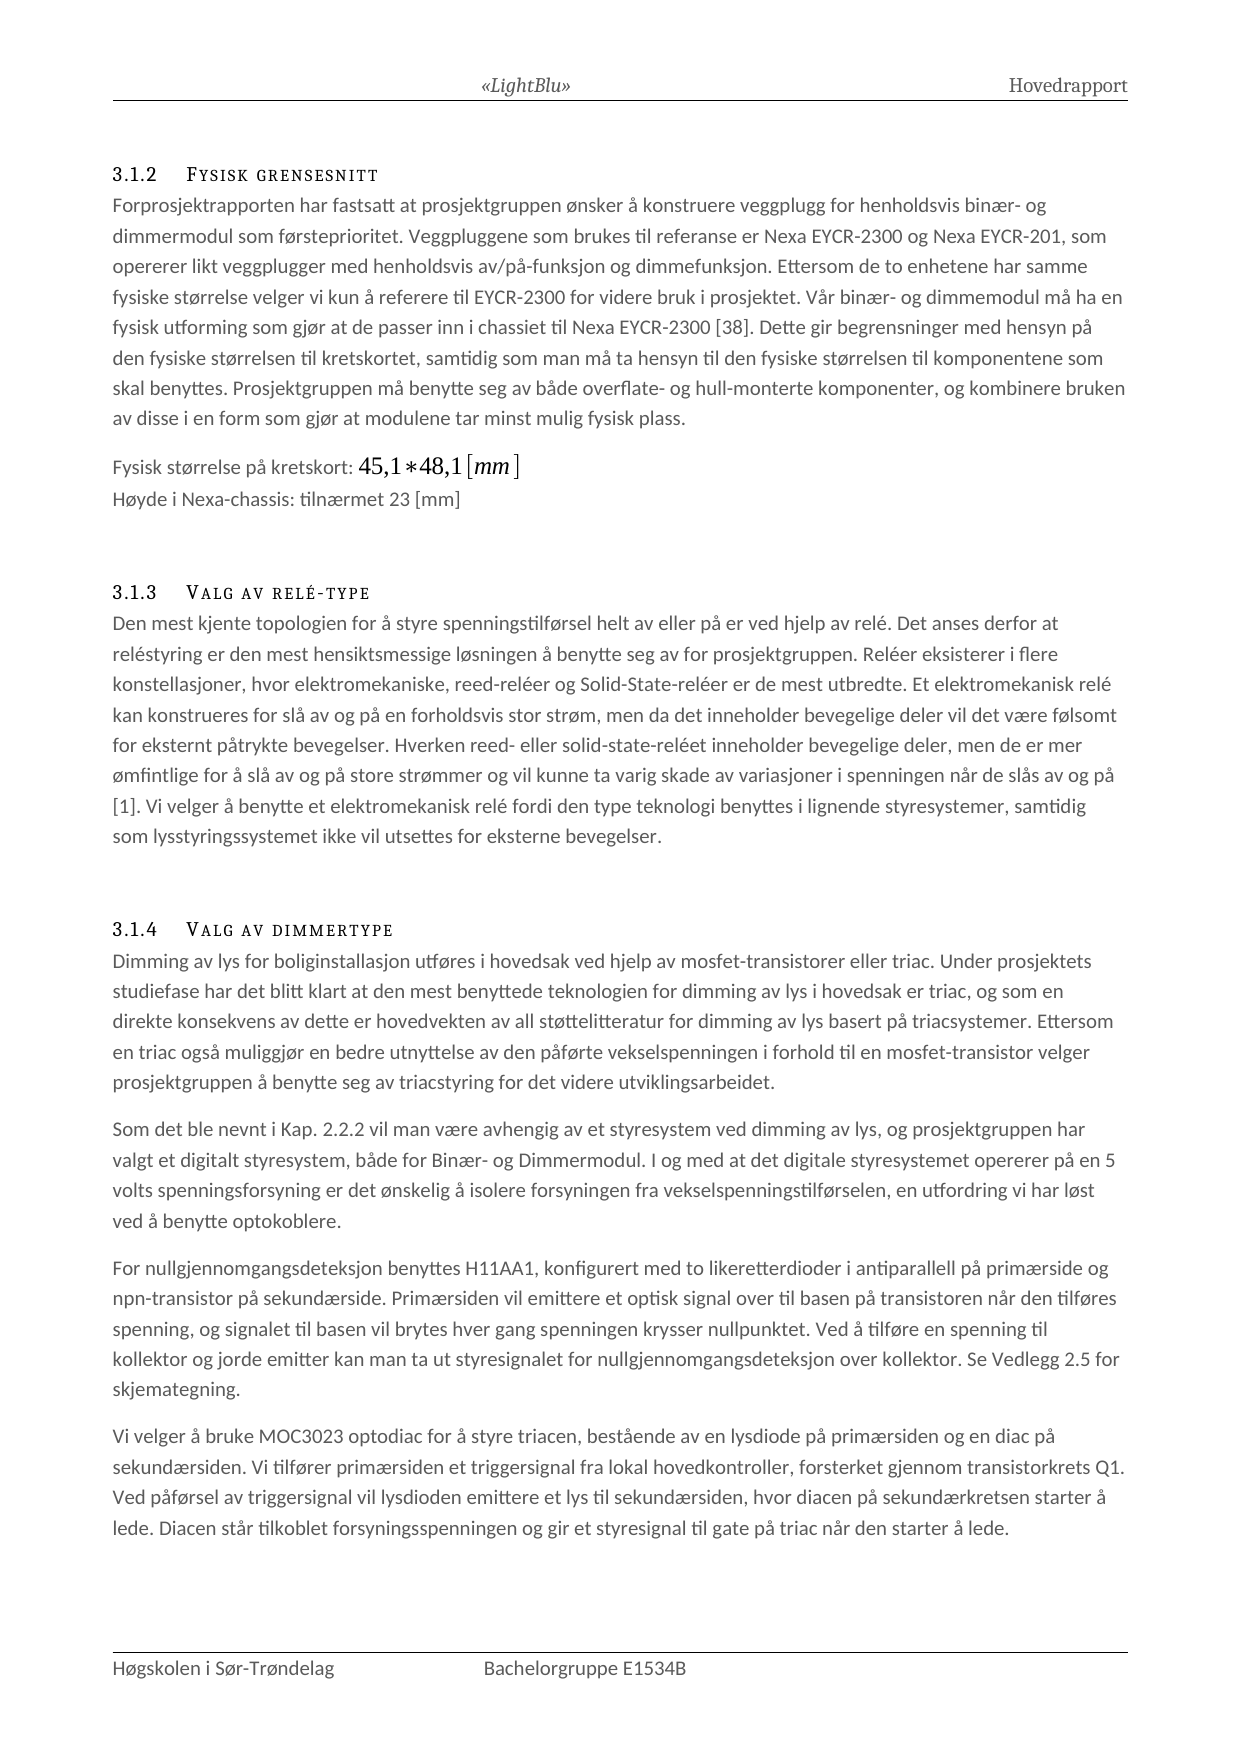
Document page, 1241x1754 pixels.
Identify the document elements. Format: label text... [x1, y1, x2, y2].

text Den mest kjente topologien for å styre spenningstilførsel helt av eller på er ved hjelp av relé. Det anses derfor at reléstyring er den mest hensiktsmessige løsningen å benytte seg av for prosjektgruppen. Reléer eksisterer i flere konstellasjoner, hvor elektromekaniske, reed-reléer og Solid-State-reléer er de mest utbredte. Et elektromekanisk relé kan konstrueres for slå av og på en forholdsvis stor strøm, men da det inneholder bevegelige deler vil det være følsomt for eksternt påtrykte bevegelser. Hverken reed- eller solid-state-reléet inneholder bevegelige deler, men de er mer ømfintlige for å slå av og på store strømmer og vil kunne ta varig skade av variasjoner i spenningen når de slås av og på [1]. Vi velger å benytte et elektromekanisk relé fordi den type teknologi benyttes i lignende styresystemer, samtidig som lysstyringssystemet ikke vil utsettes for eksterne bevegelser. [112, 611, 1128, 849]
subtitle 3.1.2 Fysisk grensesnitt [112, 162, 1128, 186]
text Forprosjektrapporten har fastsatt at prosjektgruppen ønsker å konstruere veggplugg for henholdsvis binær- og dimmermodul som førsteprioritet. Veggpluggene som brukes til referanse er Nexa EYCR-2300 og Nexa EYCR-201, som opererer likt veggplugger med henholdsvis av/på-funksjon og dimmefunksjon. Ettersom de to enhetene har samme fysiske størrelse velger vi kun å referere til EYCR-2300 for videre bruk i prosjektet. Vår binær- og dimmemodul må ha en fysisk utforming som gjør at de passer inn i chassiet til Nexa EYCR-2300 [38]. Dette gir begrensninger med hensyn på den fysiske størrelsen til kretskortet, samtidig som man må ta hensyn til den fysiske størrelsen til komponentene som skal benyttes. Prosjektgruppen må benytte seg av både overflate- og hull-monterte komponenter, og kombinere bruken av disse i en form som gjør at modulene tar minst mulig fysisk plass. [112, 193, 1128, 431]
subtitle 3.1.3 Valg av relé-type [112, 580, 1128, 604]
text Fysisk størrelse på kretskort: Høyde i Nexa-chassis: tilnærmet 23 [mm] [112, 453, 1128, 512]
subtitle 3.1.4 Valg av dimmertype [112, 918, 1128, 942]
text Vi velger å bruke MOC3023 optodiac for å styre triacen, bestående av en lysdiode på primærsiden og en diac på sekundærsiden. Vi tilfører primærsiden et triggersignal fra lokal hovedkontroller, forsterket gjennom transistorkrets Q1. Ved påførsel av triggersignal vil lysdioden emittere et lys til sekundærsiden, hvor diacen på sekundærkretsen starter å lede. Diacen står tilkoblet forsyningsspenningen og gir et styresignal til gate på triac når den starter å lede. [112, 1424, 1128, 1540]
text Dimming av lys for boliginstallasjon utføres i hovedsak ved hjelp av mosfet-transistorer eller triac. Under prosjektets studiefase har det blitt klart at den mest benyttede teknologien for dimming av lys i hovedsak er triac, og som en direkte konsekvens av dette er hovedvekten av all støttelitteratur for dimming av lys basert på triacsystemer. Ettersom en triac også muliggjør en bedre utnyttelse av den påførte vekselspenningen i forhold til en mosfet-transistor velger prosjektgruppen å benytte seg av triacstyring for det videre utviklingsarbeidet. [112, 948, 1128, 1095]
text Som det ble nevnt i Kap. 2.2.2 vil man være avhengig av et styresystem ved dimming av lys, og prosjektgruppen har valgt et digitalt styresystem, både for Binær- og Dimmermodul. I og med at det digitale styresystemet opererer på en 5 volts spenningsforsyning er det ønskelig å isolere forsyningen fra vekselspenningstilførselen, en utfordring vi har løst ved å benytte optokoblere. [112, 1117, 1128, 1233]
text For nullgjennomgangsdeteksjon benyttes H11AA1, konfigurert med to likeretterdioder i antiparallell på primærside og npn-transistor på sekundærside. Primærsiden vil emittere et optisk signal over til basen på transistoren når den tilføres spenning, og signalet til basen vil brytes hver gang spenningen krysser nullpunktet. Ved å tilføre en spenning til kollektor og jorde emitter kan man ta ut styresignalet for nullgjennomgangsdeteksjon over kollektor. Se Vedlegg 2.5 for skjemategning. [112, 1255, 1128, 1402]
